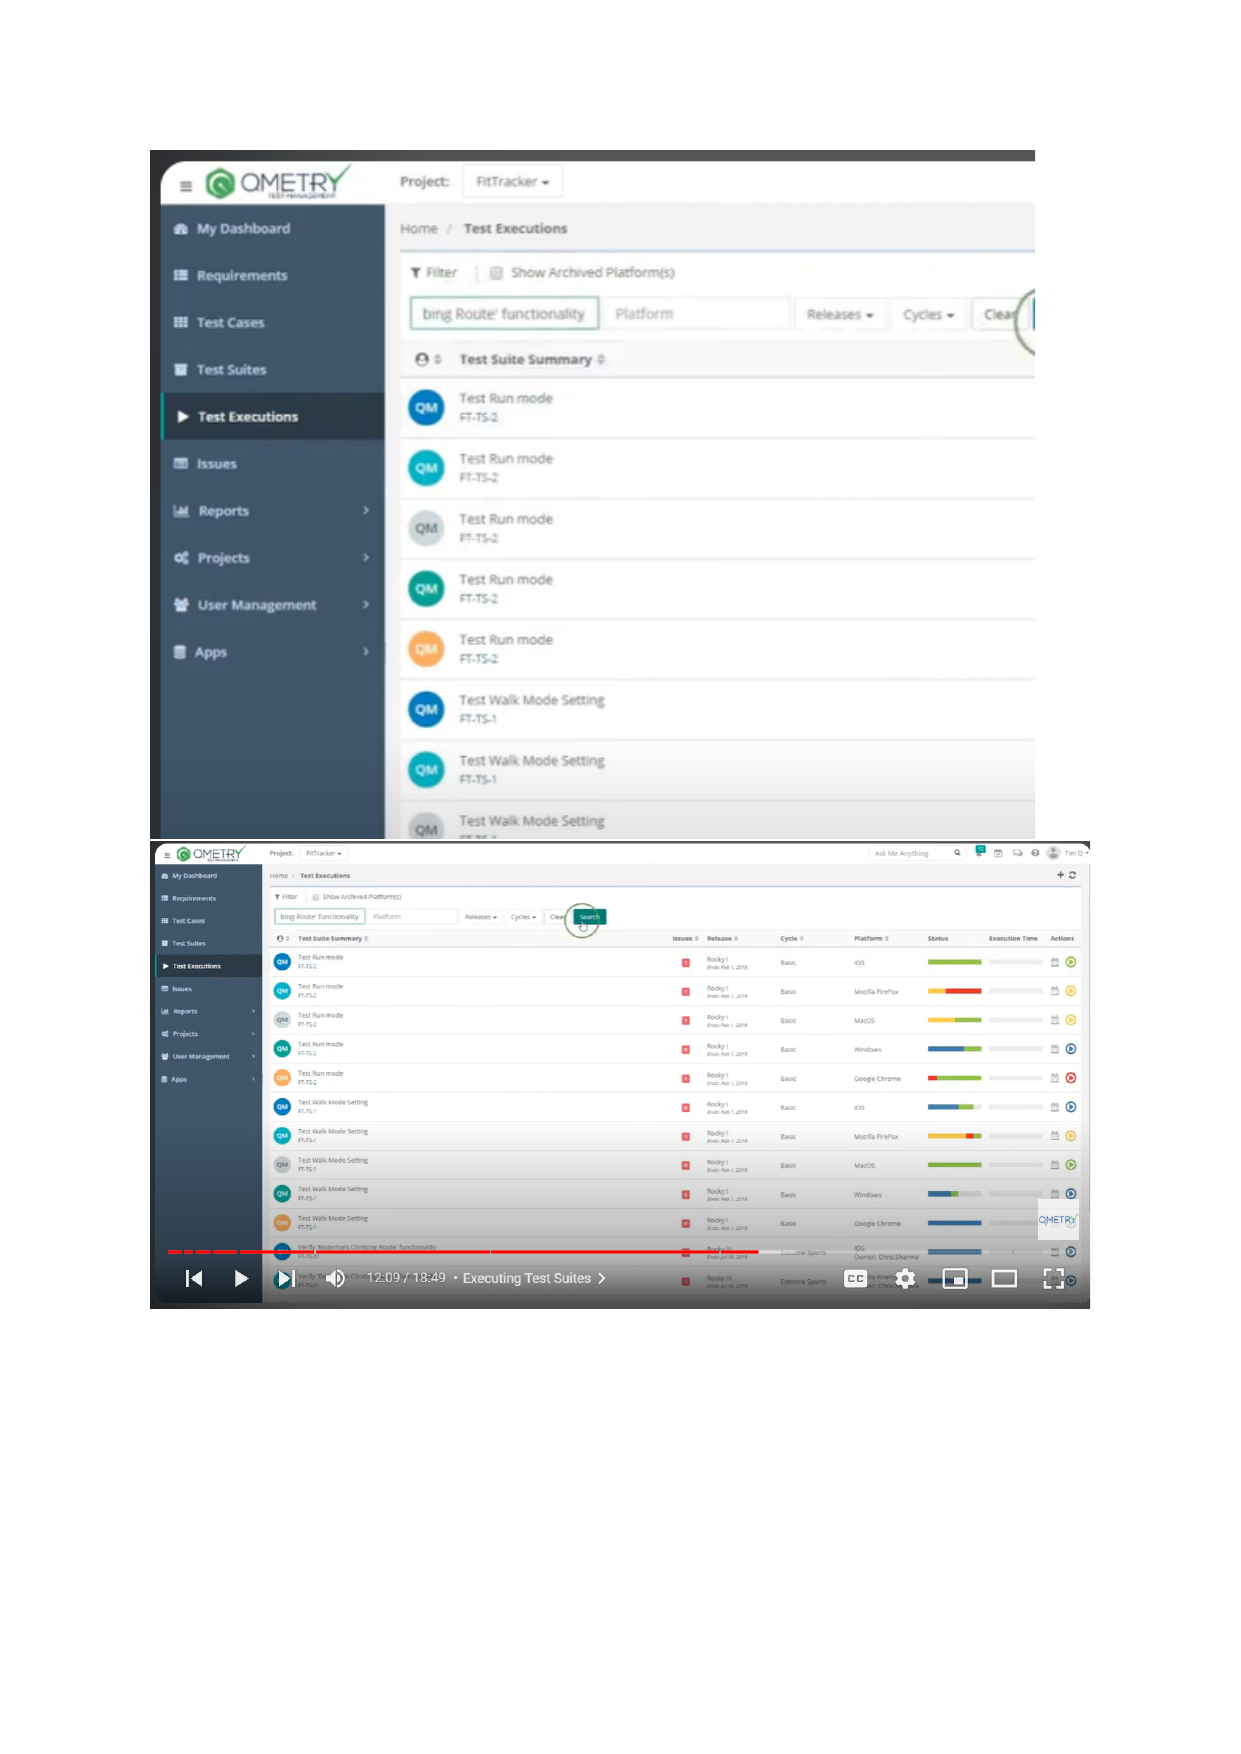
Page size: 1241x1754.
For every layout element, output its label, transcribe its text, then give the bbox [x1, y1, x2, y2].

picture [150, 841, 1091, 1309]
picture [150, 150, 1035, 839]
